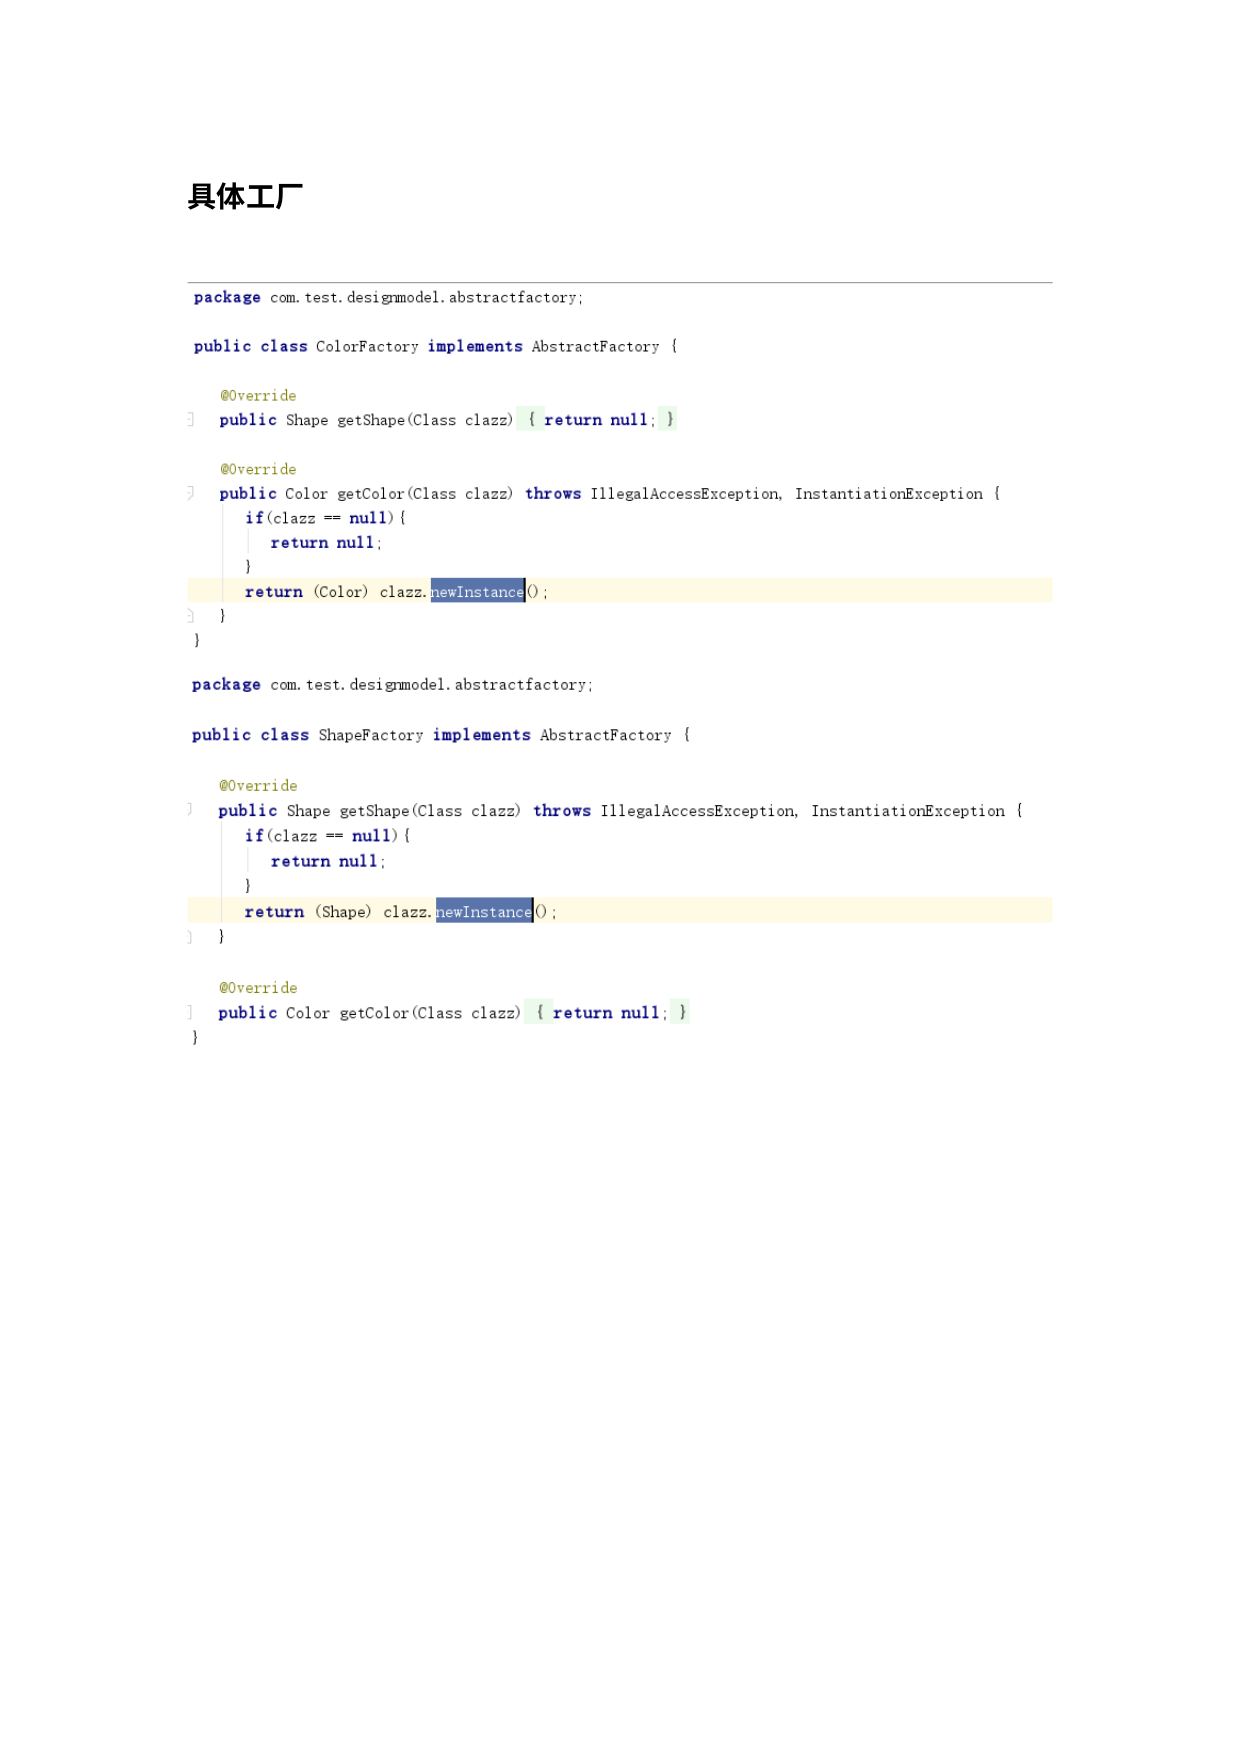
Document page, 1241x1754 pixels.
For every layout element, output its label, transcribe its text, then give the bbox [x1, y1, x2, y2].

picture [187, 670, 1053, 1048]
subtitle 具体工厂 [187, 162, 1053, 227]
picture [187, 280, 1053, 659]
